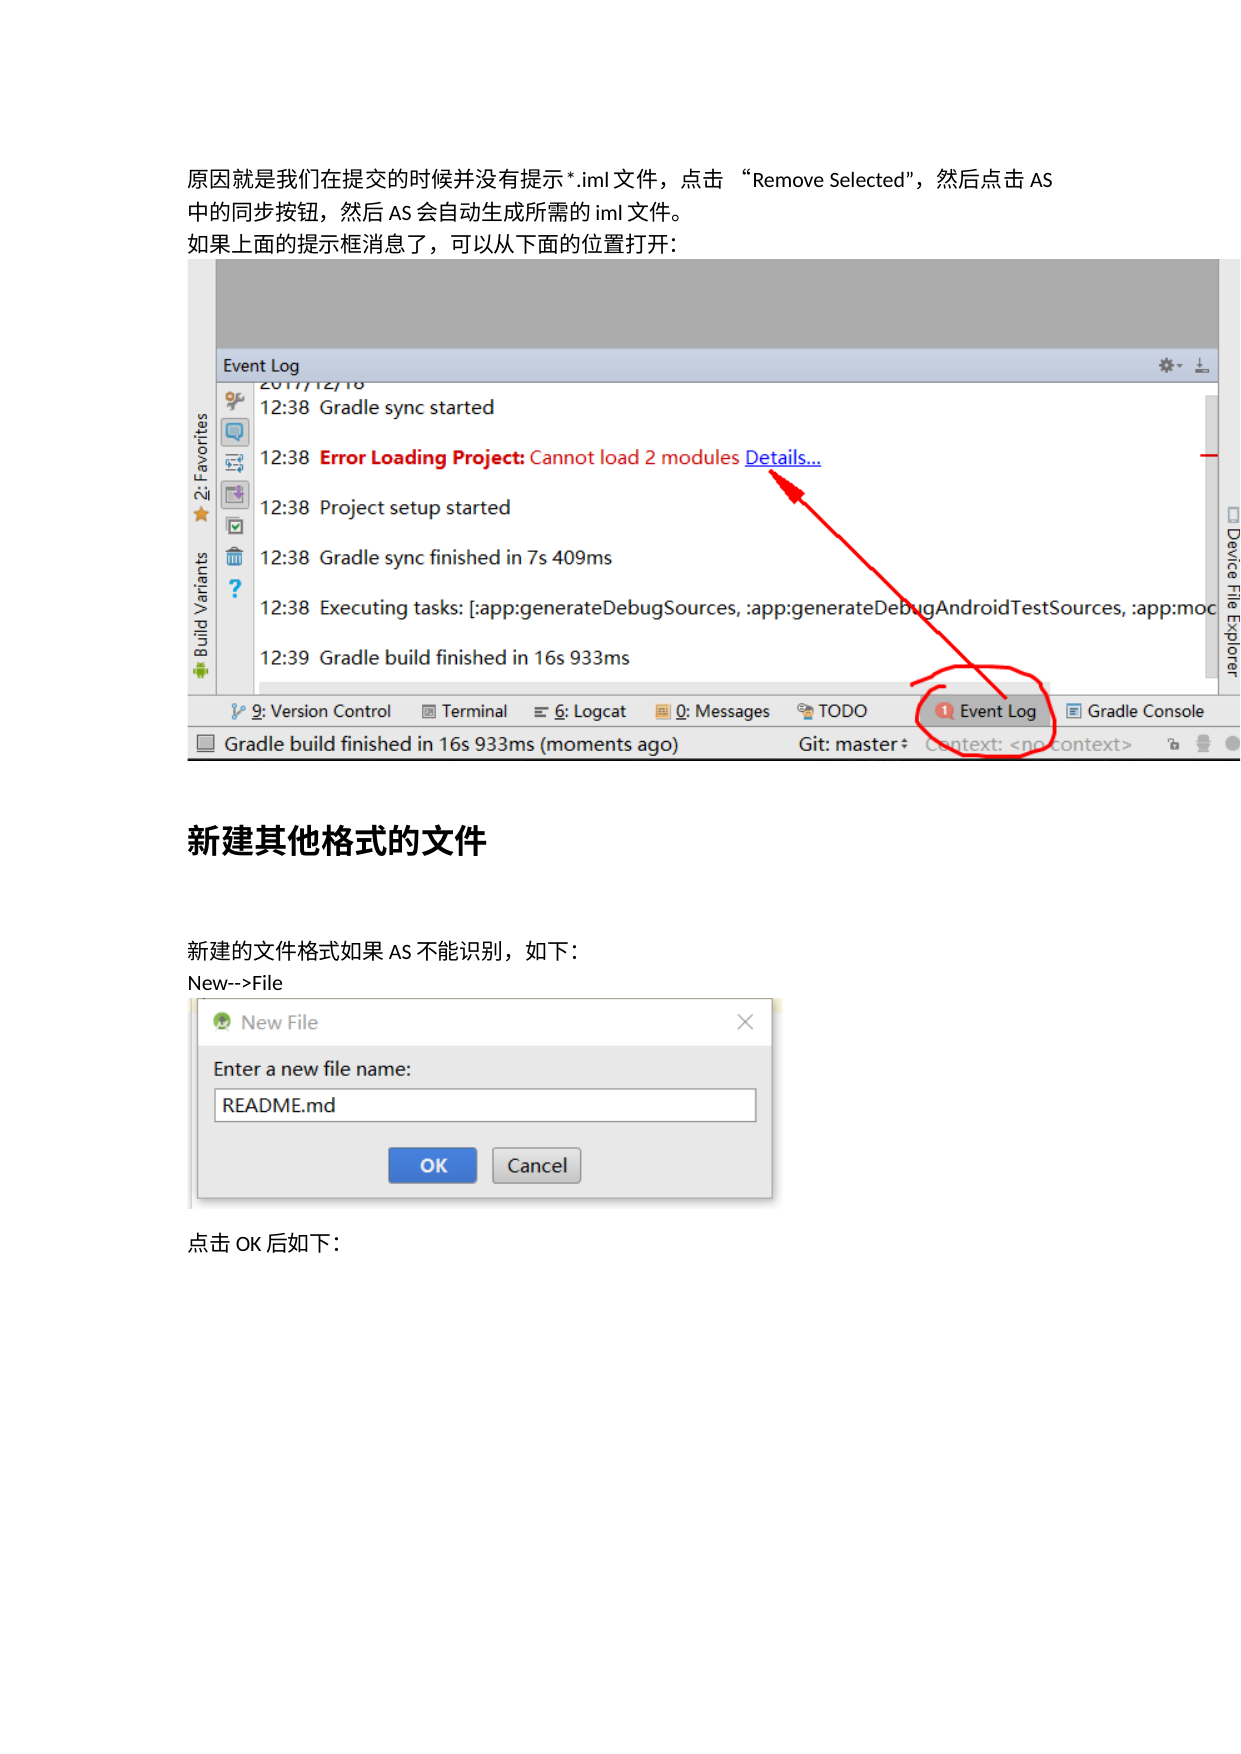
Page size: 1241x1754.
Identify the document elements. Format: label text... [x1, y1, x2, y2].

text 原因就是我们在提交的时候并没有提示*.iml文件，点击 “Remove Selected”，然后点击AS中的同步按钮，然后AS会自动生成所需的iml文件。 [187, 162, 1053, 227]
text 新建的文件格式如果AS不能识别，如下： [187, 933, 1053, 966]
text 点击OK后如下： [187, 1226, 1053, 1258]
subtitle 新建其他格式的文件 [187, 807, 1053, 872]
text 如果上面的提示框消息了，可以从下面的位置打开： [187, 227, 1053, 259]
text New-->File [187, 966, 1053, 998]
picture [187, 259, 1241, 761]
picture [187, 998, 783, 1209]
